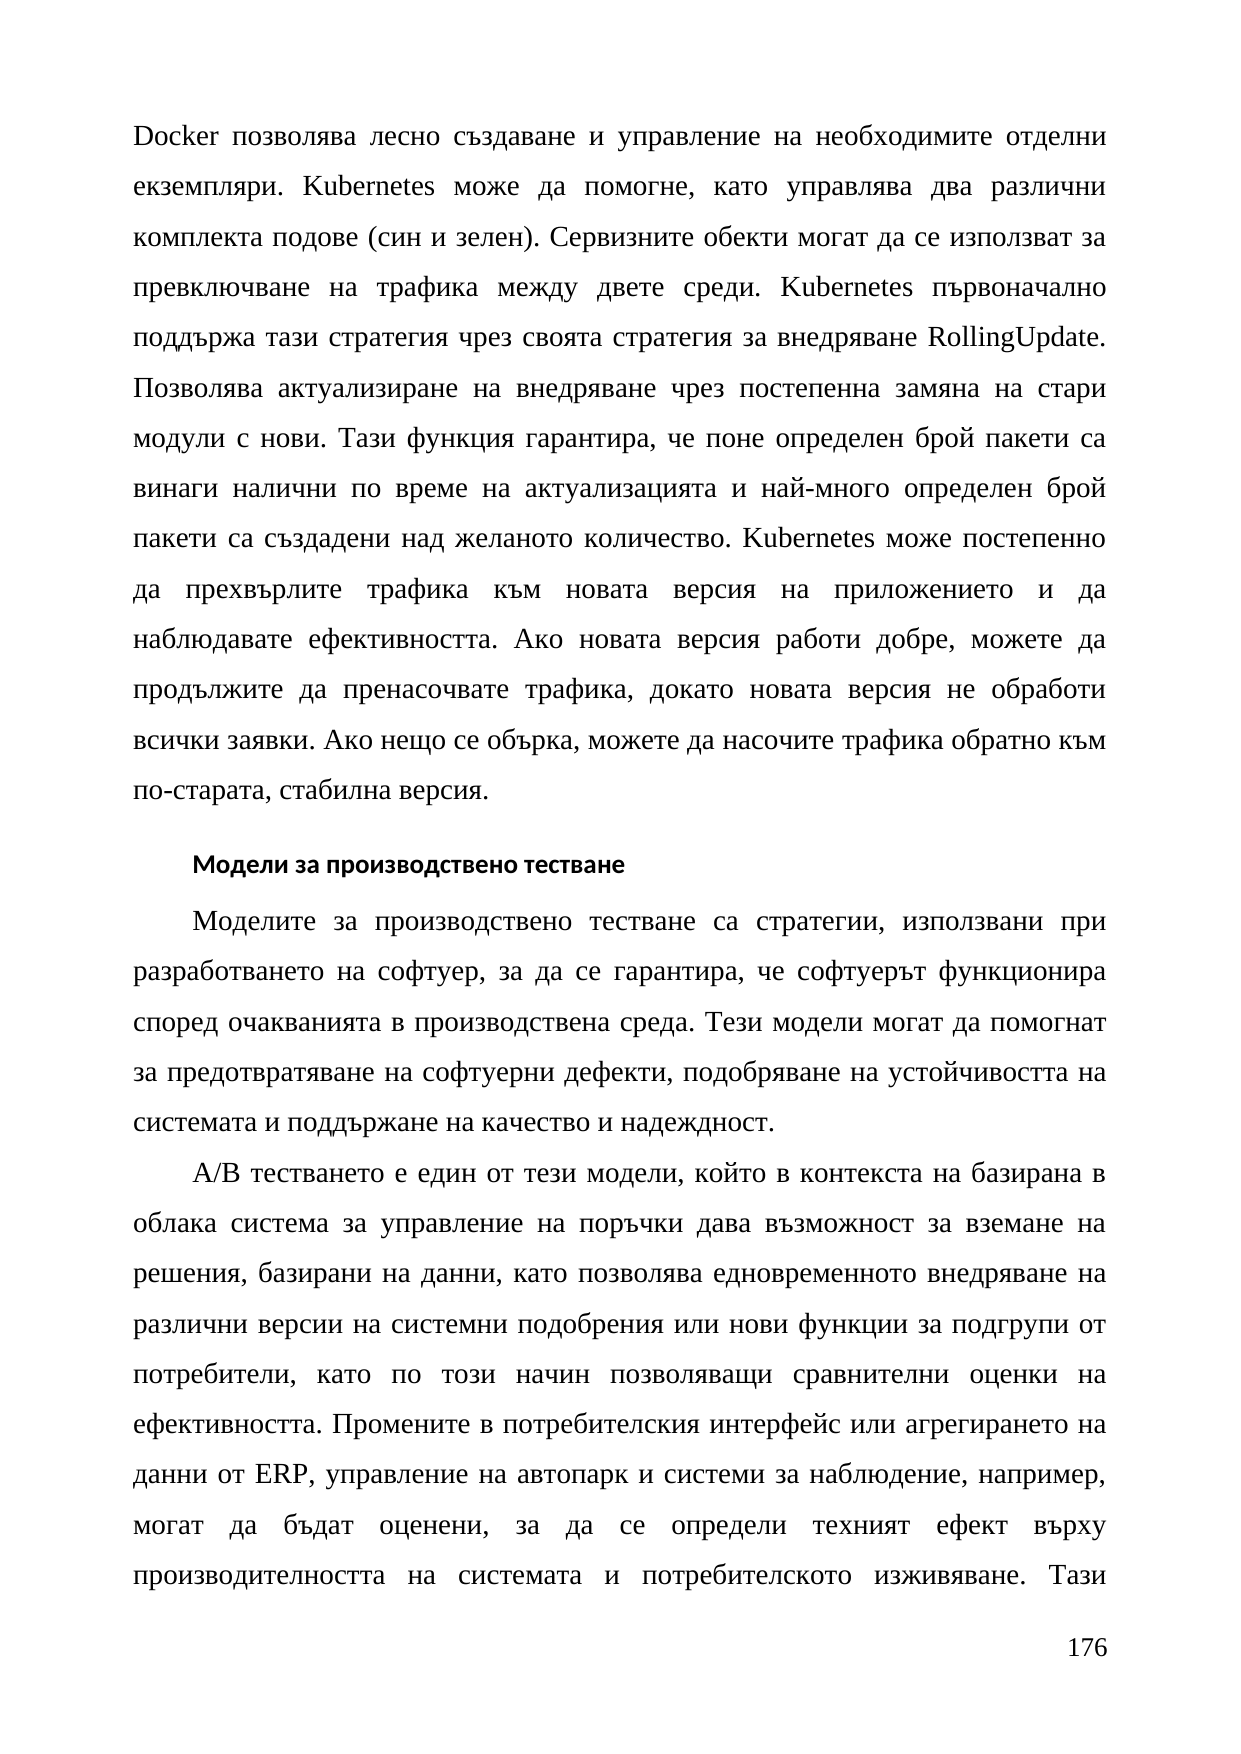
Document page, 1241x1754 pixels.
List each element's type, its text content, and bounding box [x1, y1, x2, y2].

text Моделите за производствено тестване са стратегии, използвани при разработването на софтуер, за да се гарантира, че софтуерът функционира според очакванията в производствена среда. Тези модели могат да помогнат за предотвратяване на софтуерни дефекти, подобряване на устойчивостта на системата и поддържане на качество и надеждност. [133, 903, 1107, 1138]
subtitle Модели за производствено тестване [133, 847, 1107, 881]
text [133, 118, 1107, 806]
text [133, 1155, 1107, 1591]
